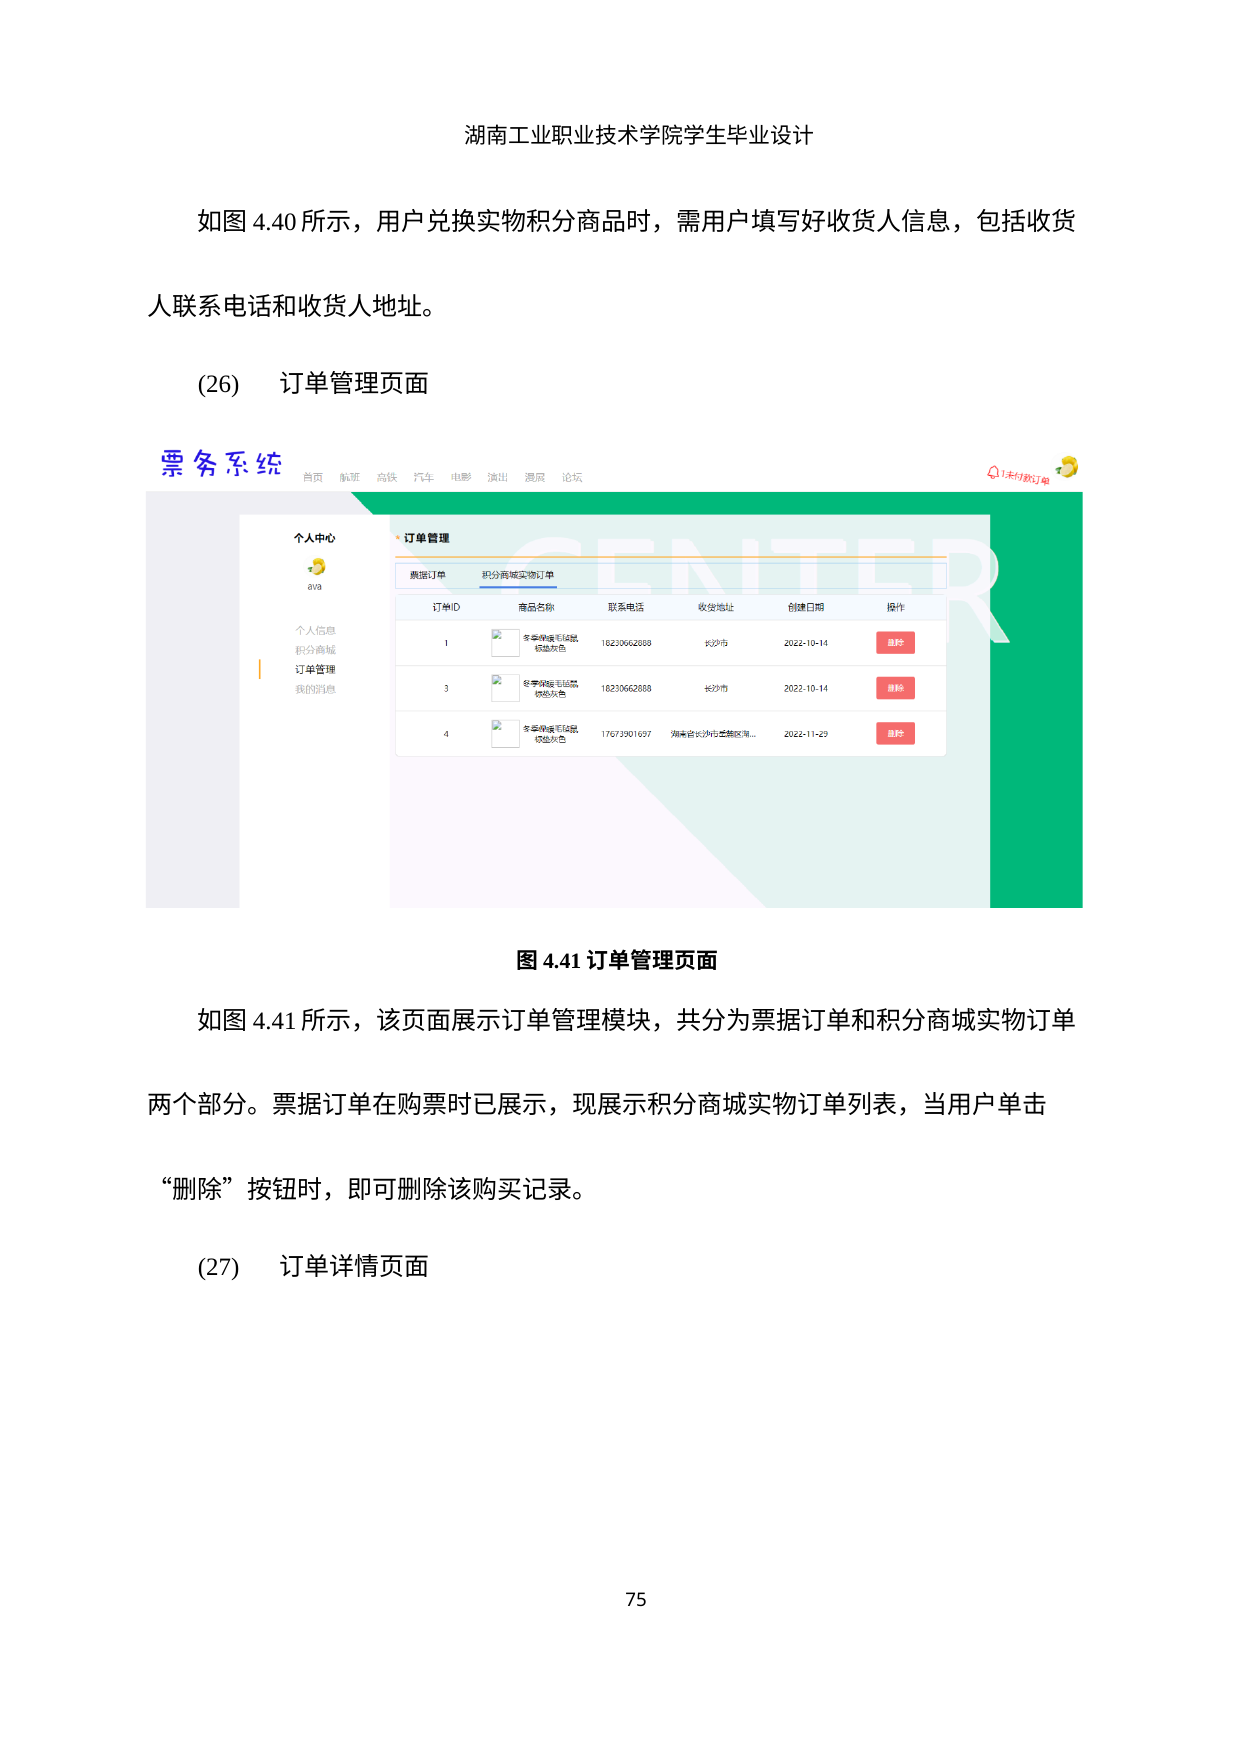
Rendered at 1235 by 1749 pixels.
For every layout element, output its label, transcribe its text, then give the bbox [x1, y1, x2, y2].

list 订单管理页面 [148, 348, 1087, 416]
picture [143, 443, 1083, 908]
list 订单详情页面 [148, 1231, 1087, 1299]
text 如图4.41所示，该页面展示订单管理模块，共分为票据订单和积分商城实物订单两个部分。票据订单在购票时已展示，现展示积分商城实物订单列表，当用户单击“删除”按钮时，即可删除该购买记录。 [148, 984, 1087, 1222]
text 如图4.40所示，用户兑换实物积分商品时，需用户填写好收货人信息，包括收货人联系电话和收货人地址。 [148, 186, 1087, 338]
